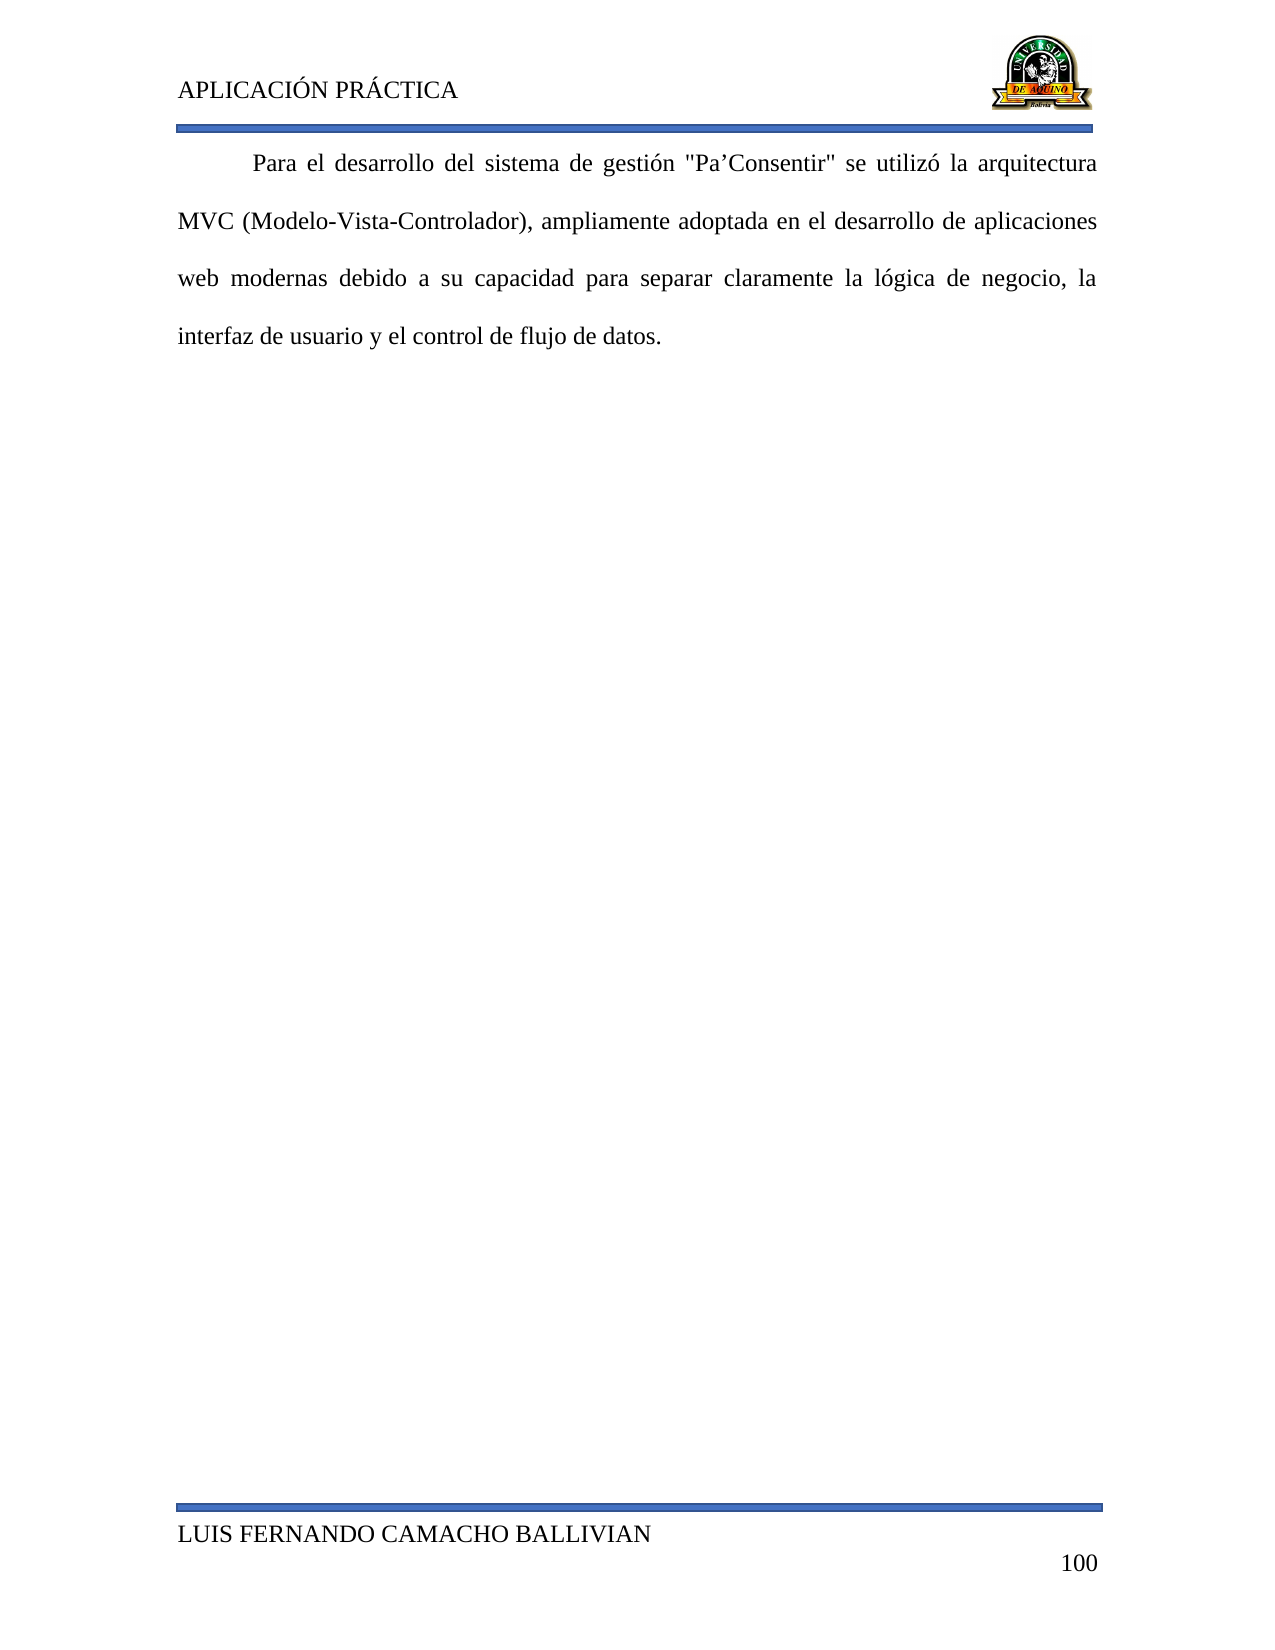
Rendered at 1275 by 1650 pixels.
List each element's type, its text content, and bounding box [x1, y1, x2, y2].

picture [992, 35, 1093, 110]
text Para el desarrollo del sistema de gestión "Pa’Consentir" se utilizó la arquitectura MVC (Modelo-Vista-Controlador), ampliamente adoptada en el desarrollo de aplicaciones web modernas debido a su capacidad para separar claramente la lógica de negocio, la interfaz de usuario y el control de flujo de datos. [177, 148, 1098, 349]
